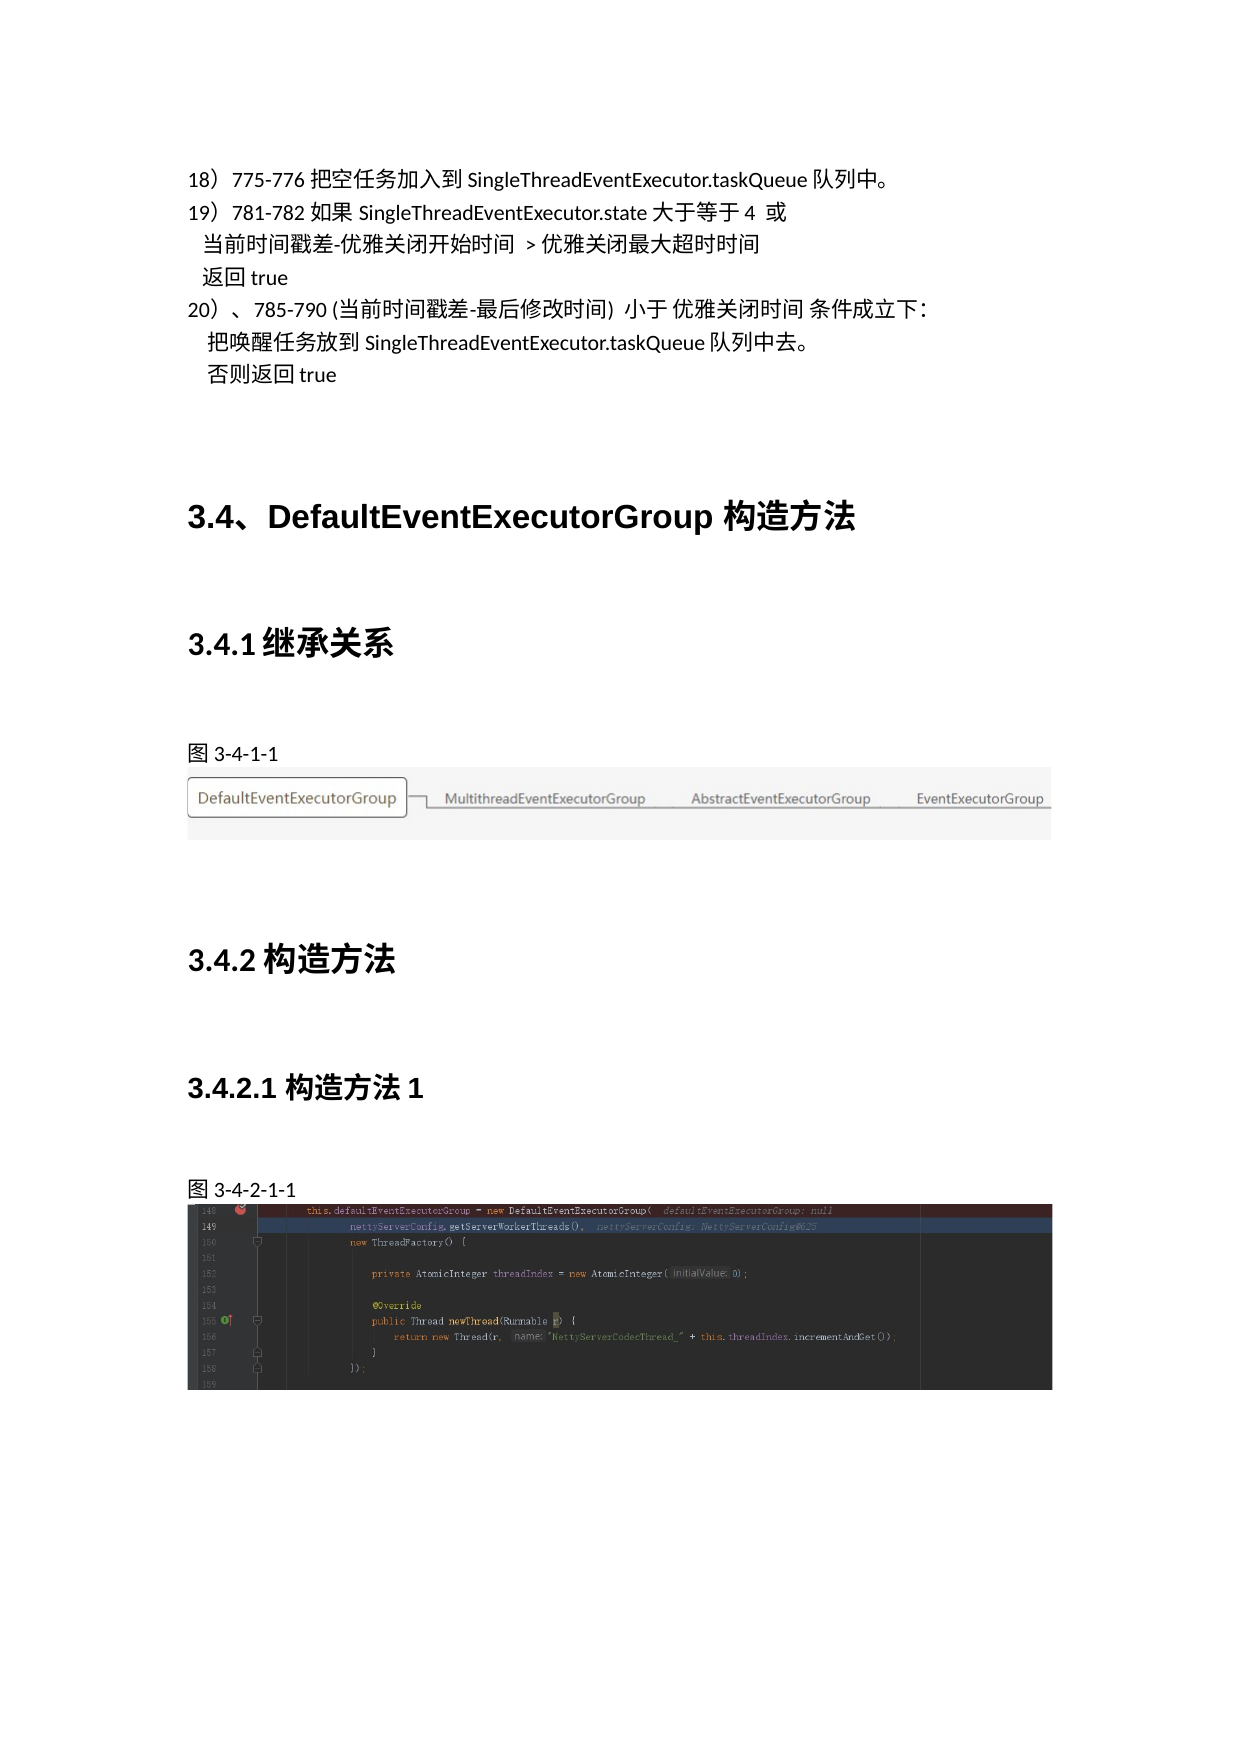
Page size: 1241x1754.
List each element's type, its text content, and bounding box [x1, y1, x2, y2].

subtitle 3.4、DefaultEventExecutorGroup 构造方法 [187, 482, 1053, 547]
picture [187, 767, 1052, 840]
subtitle 3.4.1继承关系 [187, 608, 1053, 673]
list 返回true [187, 259, 1053, 292]
text 图3-4-2-1-1 [187, 1172, 1053, 1204]
picture [187, 1204, 1053, 1390]
subtitle 3.4.2 构造方法 [187, 925, 1053, 990]
list 把唤醒任务放到SingleThreadEventExecutor.taskQueue队列中去。 [187, 324, 1053, 357]
subtitle 3.4.2.1 构造方法1 [187, 1053, 1053, 1118]
list 775-776 把空任务加入到SingleThreadEventExecutor.taskQueue队列中。 [187, 162, 1053, 194]
list 否则返回true [187, 357, 1053, 389]
list 、785-790 (当前时间戳差-最后修改时间) 小于 优雅关闭时间 条件成立下： [187, 292, 1053, 324]
list 781-782 如果 SingleThreadEventExecutor.state 大于等于4 或 [187, 194, 1053, 227]
text 图3-4-1-1 [187, 735, 1053, 768]
list 当前时间戳差-优雅关闭开始时间 > 优雅关闭最大超时时间 [187, 227, 1053, 259]
